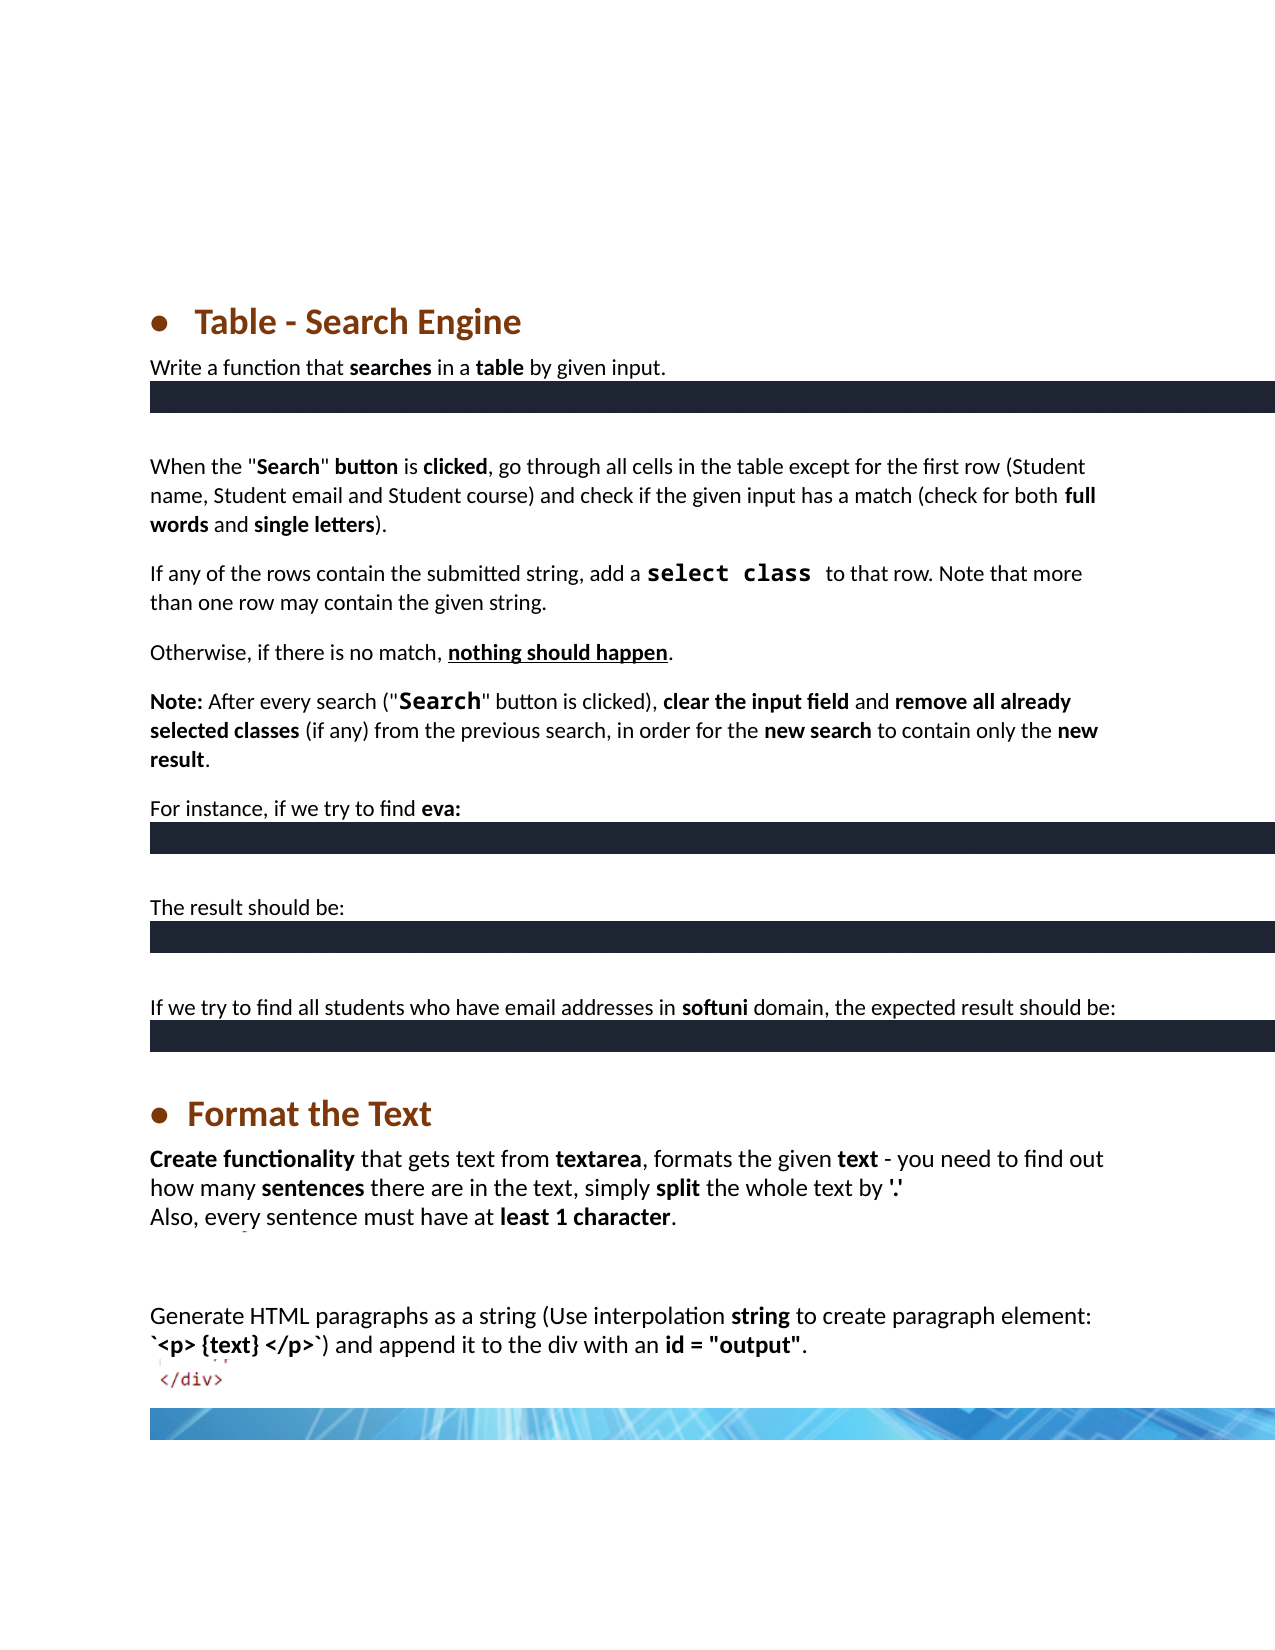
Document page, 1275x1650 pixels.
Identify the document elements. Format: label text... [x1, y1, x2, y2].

text When the "Search" button is clicked, go through all cells in the table except for the first row (Student name, Student email and Student course) and check if the given input has a match (check for both full words and single letters). [150, 452, 1125, 538]
text If any of the rows contain the submitted string, add a select class to that row. Note that more than one row may contain the given string. [150, 559, 1125, 616]
text For instance, if we try to find eva: [150, 794, 1125, 822]
list Table - Search Engine [150, 311, 1125, 340]
text The result should be: [150, 893, 1125, 921]
text Create functionality that gets text from textarea, formats the given text - you need to find out how many sentences there are in the text, simply split the whole text by '.' Also, every sentence must have at least 1 character. [150, 1145, 1125, 1231]
text Note: After every search ("Search" button is clicked), clear the input field and remove all already selected classes (if any) from the previous search, in order for the new search to contain only the new result. [150, 687, 1125, 773]
text Оtherwise, if there is no match, nothing should happen. [150, 637, 1125, 666]
text Generate HTML paragraphs as a string (Use interpolation string to create paragraph element: `<p> {text} </p>`) and append it to the div with an id = "output". [150, 1302, 1125, 1359]
text If we try to find all students who have email addresses in softuni domain, the expected result should be: [150, 992, 1125, 1020]
list Format the Text [150, 1104, 1125, 1132]
text Write a function that searches in a table by given input. [150, 352, 1125, 381]
